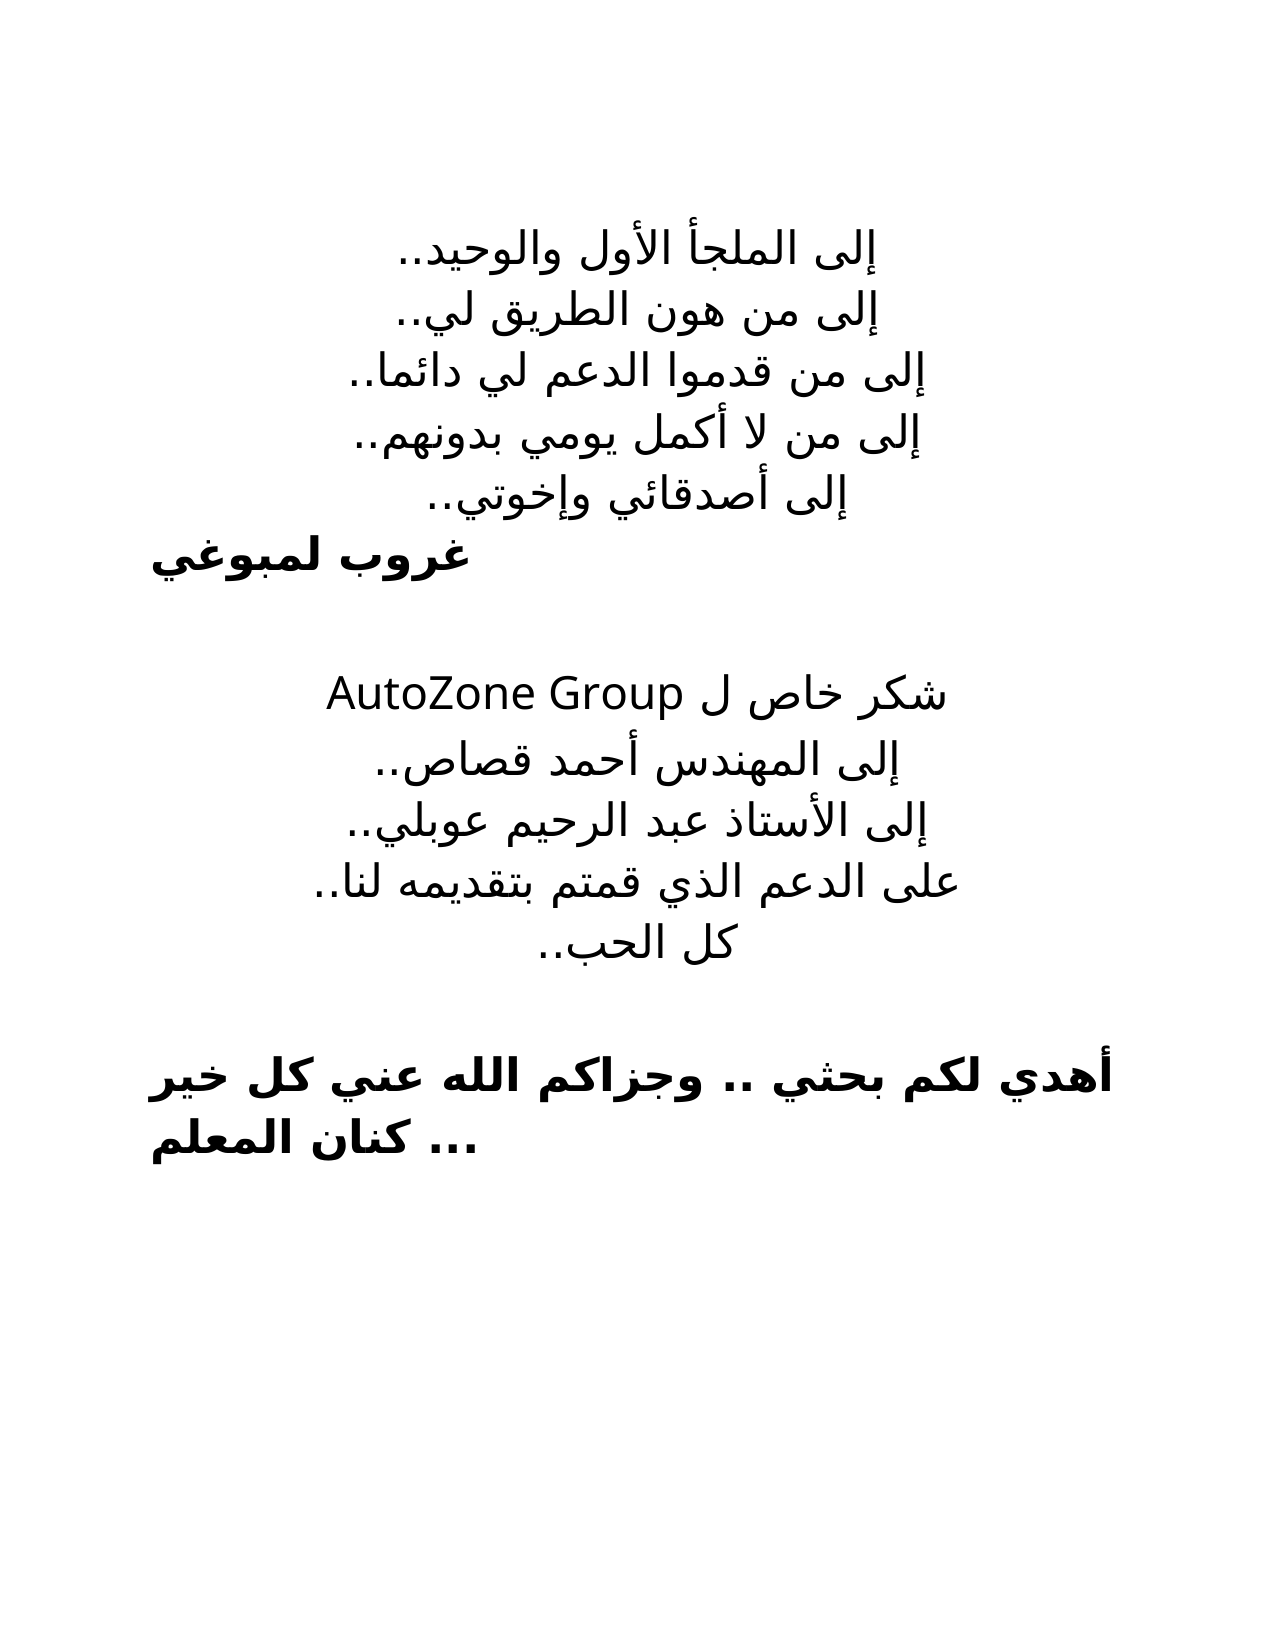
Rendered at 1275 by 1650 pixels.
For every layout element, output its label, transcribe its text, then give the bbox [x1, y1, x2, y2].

text إلى المهندس أحمد قصاص.. [150, 732, 1125, 786]
text إلى الملجأ الأول والوحيد.. [150, 222, 1125, 275]
text إلى من هون الطريق لي.. [150, 283, 1125, 336]
text إلى من قدموا الدعم لي دائما.. [150, 344, 1125, 397]
text إلى الأستاذ عبد الرحيم عوبلي.. [150, 794, 1125, 847]
text شكر خاص ل AutoZone Group [150, 661, 1125, 723]
text على الدعم الذي قمتم بتقديمه لنا.. [150, 855, 1125, 908]
text إلى من لا أكمل يومي بدونهم.. [150, 405, 1125, 459]
text إلى أصدقائي وإخوتي.. [150, 467, 1125, 520]
text غروب لمبوغي [150, 528, 1125, 581]
text كل الحب.. [150, 916, 1125, 969]
text أهدي لكم بحثي .. وجزاكم الله عني كل خير ... كنان المعلم [150, 1049, 1125, 1164]
